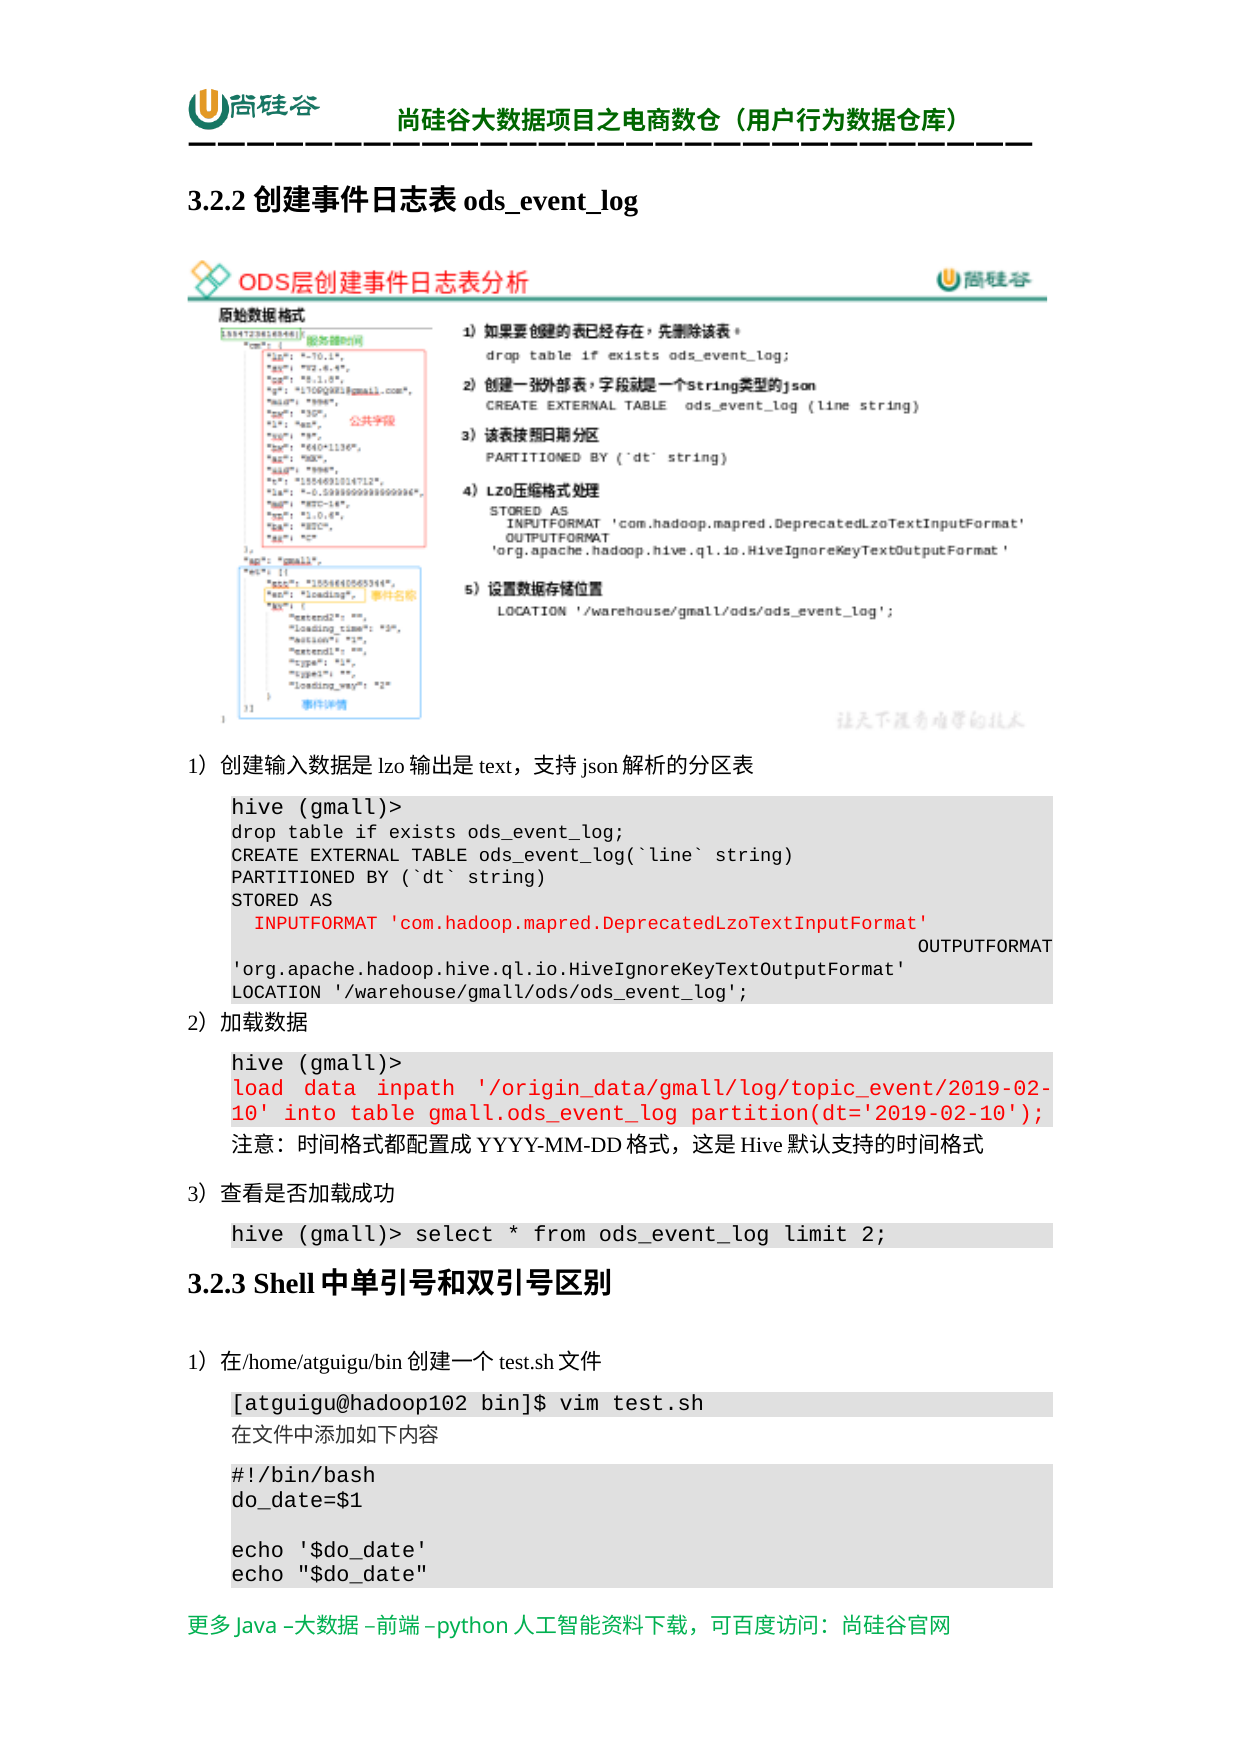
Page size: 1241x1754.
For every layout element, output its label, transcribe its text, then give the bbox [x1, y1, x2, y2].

text load data inpath '/origin_data/gmall/log/topic_event/2019-02-10' into table gmall.ods_event_log partition(dt='2019-02-10'); [231, 1077, 1053, 1127]
text PARTITIONED BY (`dt` string) [231, 867, 1053, 889]
text echo "$do_date" [231, 1564, 1053, 1588]
text 1）创建输入数据是lzo输出是text，支持json解析的分区表 [187, 748, 1053, 780]
text hive (gmall)> select * from ods_event_log limit 2; [231, 1223, 1053, 1248]
text STORED AS [231, 889, 1053, 912]
text 注意：时间格式都配置成YYYY-MM-DD格式，这是Hive默认支持的时间格式 [187, 1127, 1053, 1159]
text 1）在/home/atguigu/bin创建一个test.sh文件 [187, 1344, 1053, 1376]
subtitle 3.2.3 Shell中单引号和双引号区别 [187, 1248, 1053, 1313]
text LOCATION '/warehouse/gmall/ods/ods_event_log'; [231, 981, 1053, 1004]
text 3）查看是否加载成功 [187, 1175, 1053, 1208]
text echo '$do_date' [231, 1539, 1053, 1564]
text #!/bin/bash [231, 1464, 1053, 1489]
text [atguigu@hadoop102 bin]$ vim test.sh [231, 1392, 1053, 1417]
text 在文件中添加如下内容 [187, 1417, 1053, 1449]
text drop table if exists ods_event_log; [231, 821, 1053, 844]
picture [187, 88, 320, 130]
text INPUTFORMAT 'com.hadoop.mapred.DeprecatedLzoTextInputFormat' [231, 912, 1053, 935]
text hive (gmall)> [231, 1052, 1053, 1077]
text CREATE EXTERNAL TABLE ods_event_log(`line` string) [231, 844, 1053, 867]
text do_date=$1 [231, 1489, 1053, 1514]
subtitle 3.2.2 创建事件日志表ods_event_log [187, 165, 1053, 230]
text hive (gmall)> [231, 796, 1053, 821]
text OUTPUTFORMAT 'org.apache.hadoop.hive.ql.io.HiveIgnoreKeyTextOutputFormat' [231, 935, 1053, 981]
text 2）加载数据 [187, 1004, 1053, 1037]
